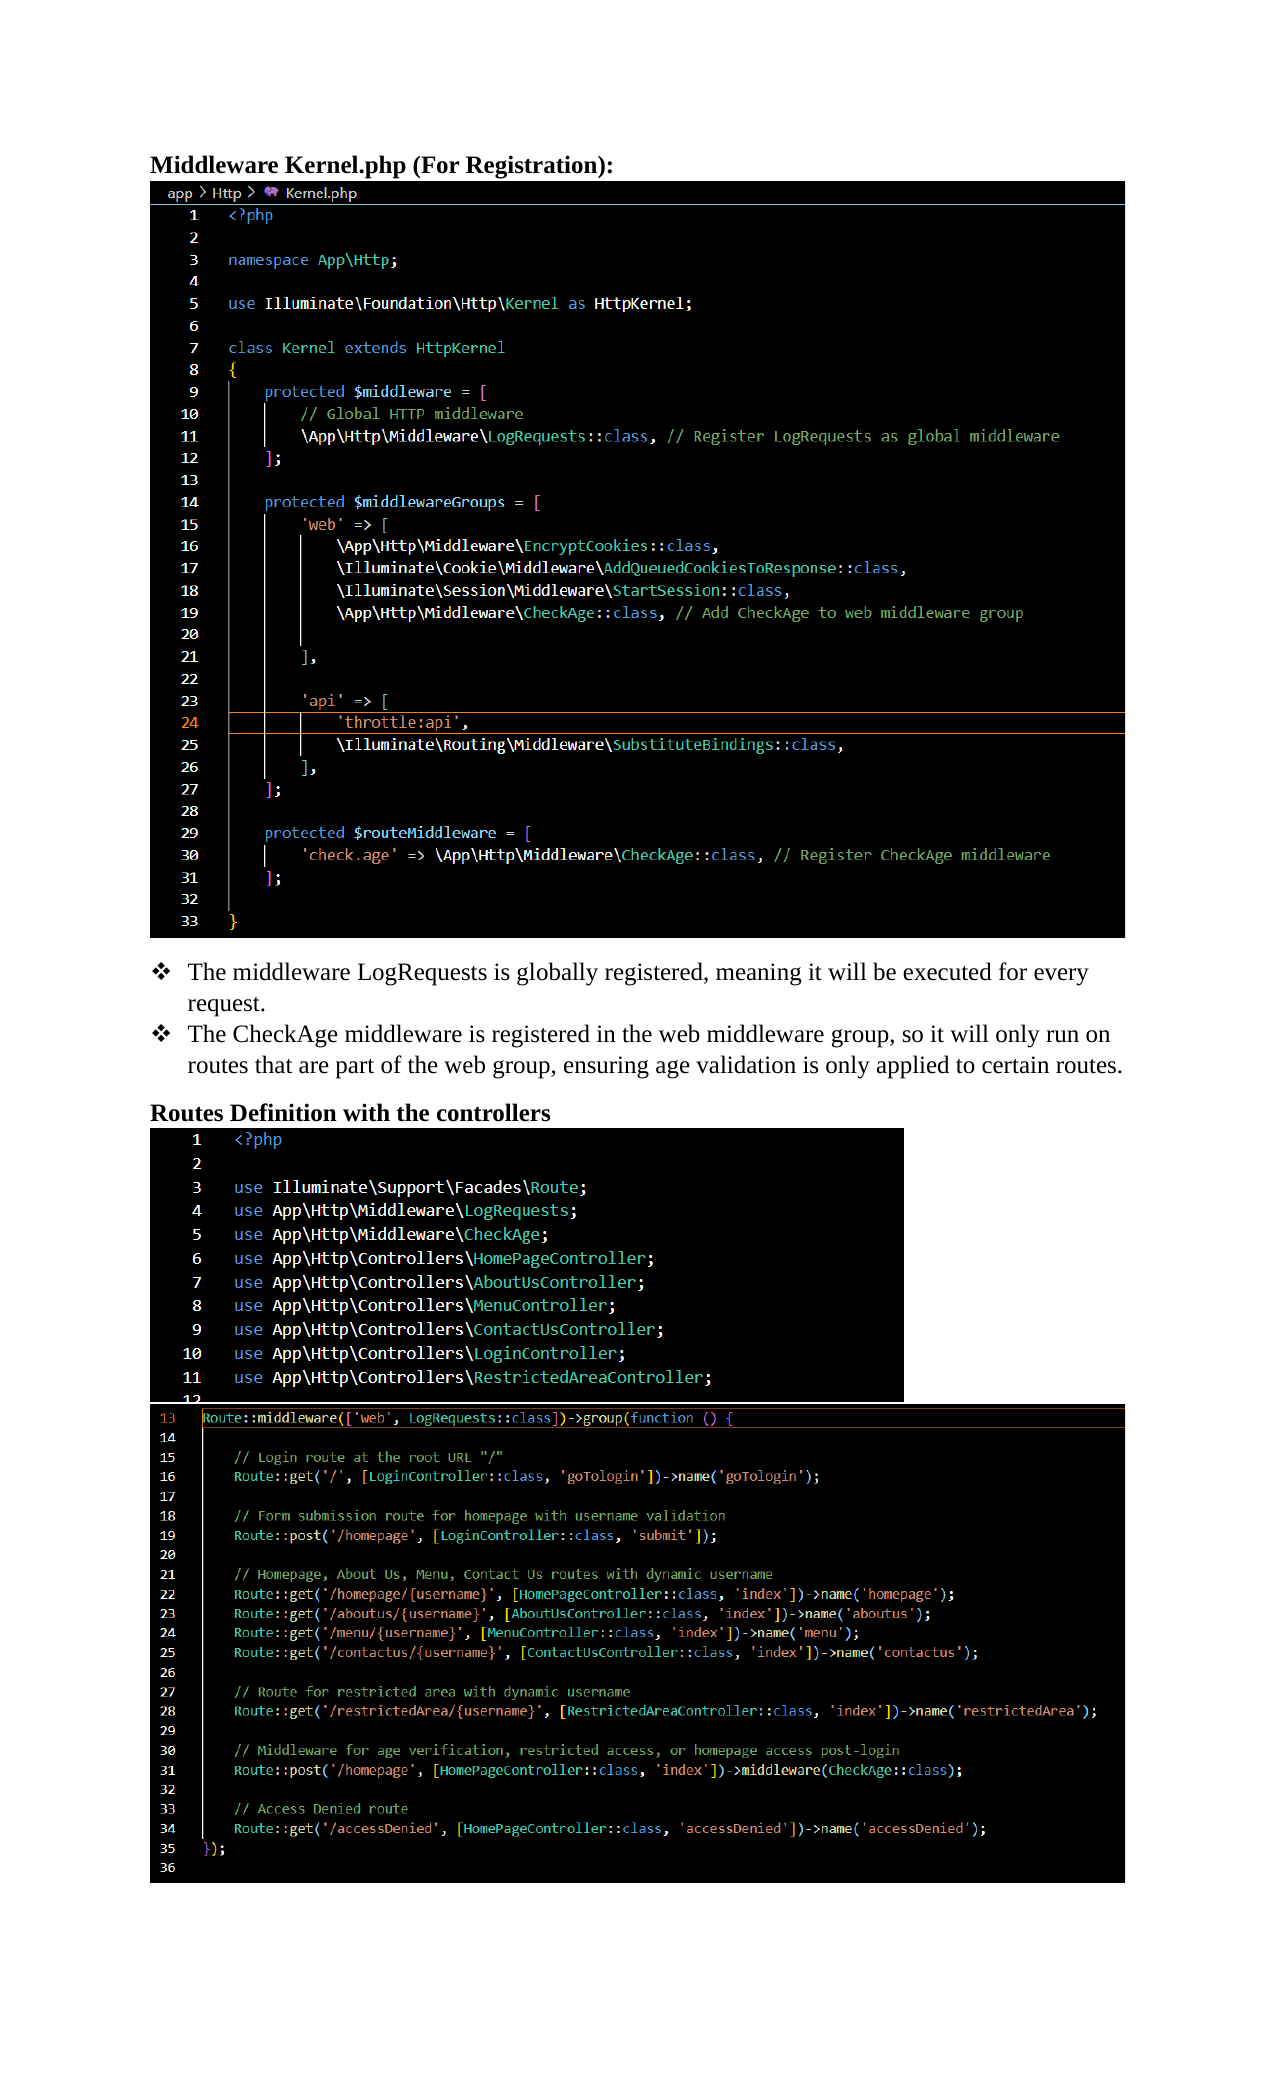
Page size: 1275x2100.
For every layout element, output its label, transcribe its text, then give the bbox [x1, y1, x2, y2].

picture [150, 181, 1125, 938]
list The middleware LogRequests is globally registered, meaning it will be executed for every request. [150, 957, 1125, 1017]
list The CheckAge middleware is registered in the web middleware group, so it will only run on routes that are part of the web group, ensuring age validation is only applied to certain routes. [150, 1019, 1125, 1079]
picture [150, 1128, 904, 1402]
text Middleware Kernel.php (For Registration): [150, 150, 1125, 181]
picture [150, 1404, 1125, 1883]
